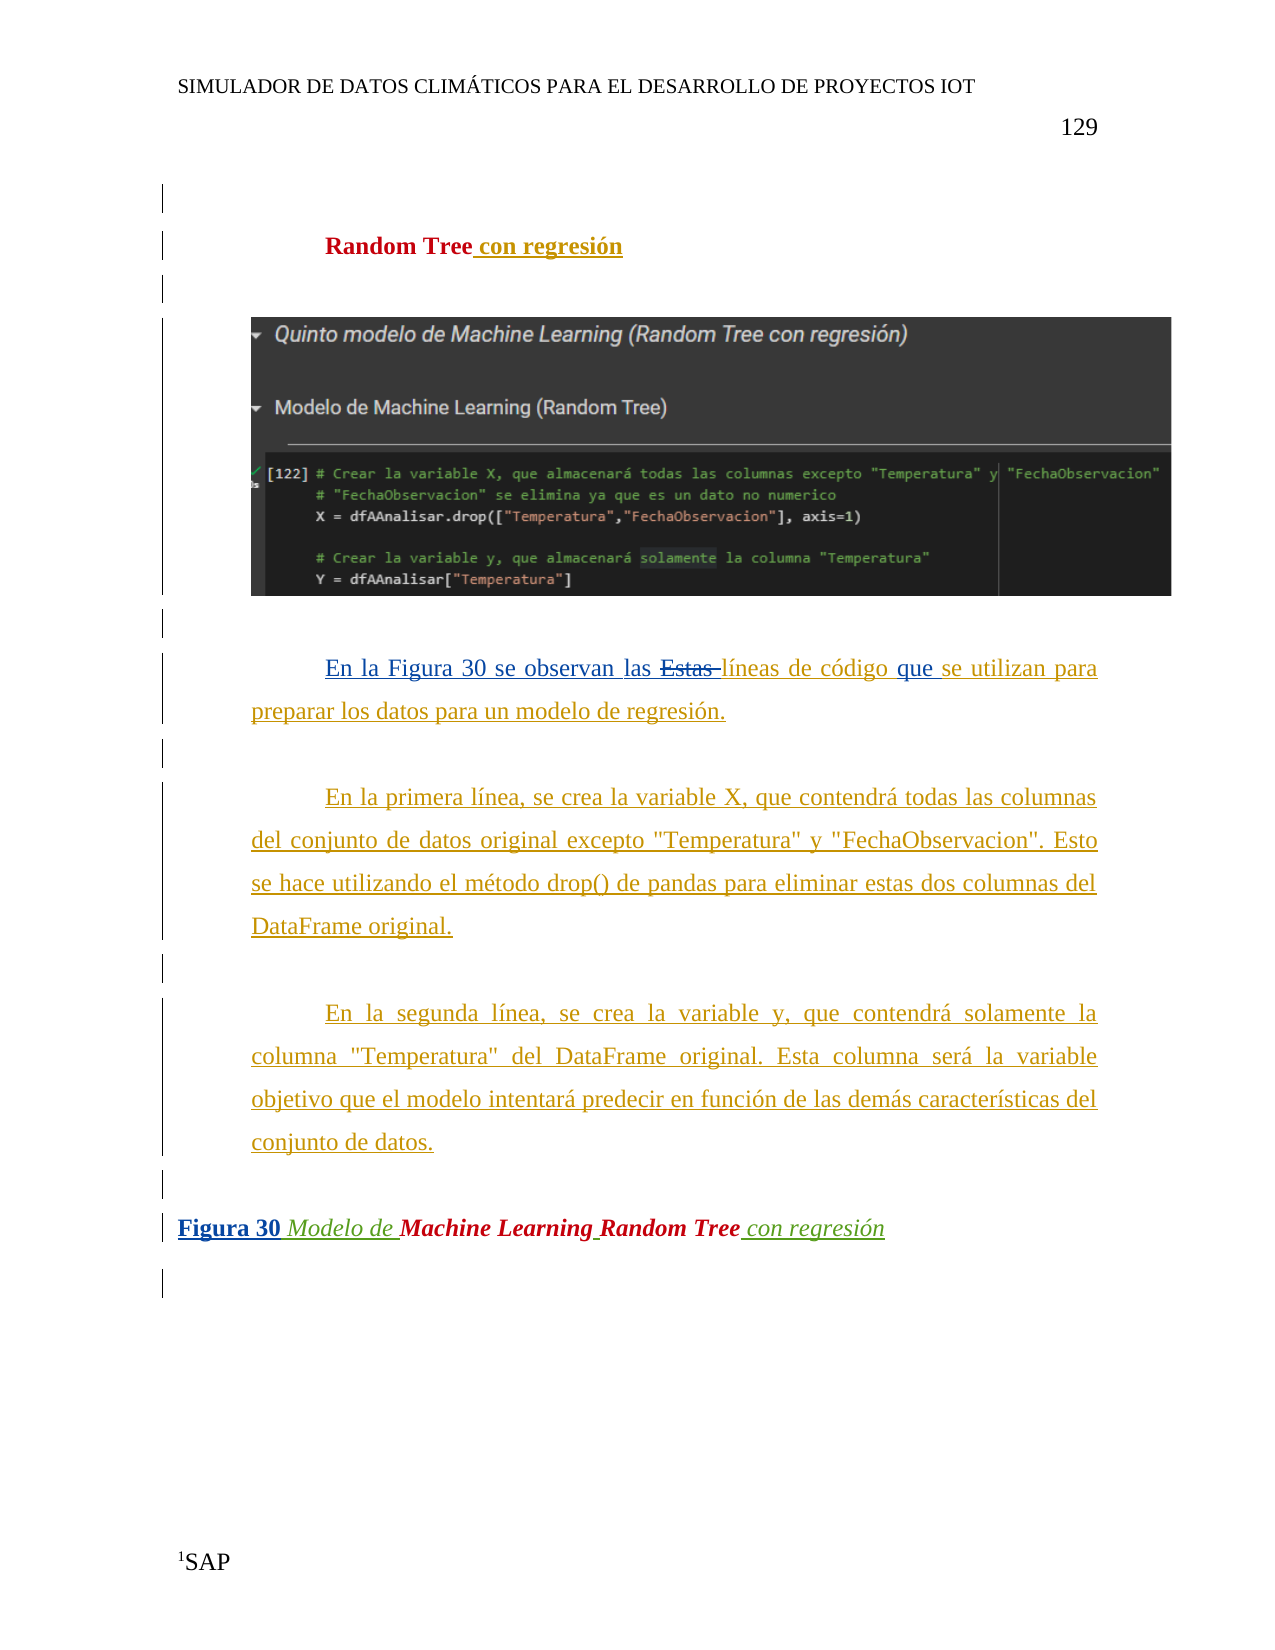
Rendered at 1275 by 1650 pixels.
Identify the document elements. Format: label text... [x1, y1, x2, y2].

text 29Machine LearningRandom Tree [177, 1213, 1098, 1242]
subtitle Random Tree [288, 231, 1098, 260]
picture [251, 317, 1172, 596]
